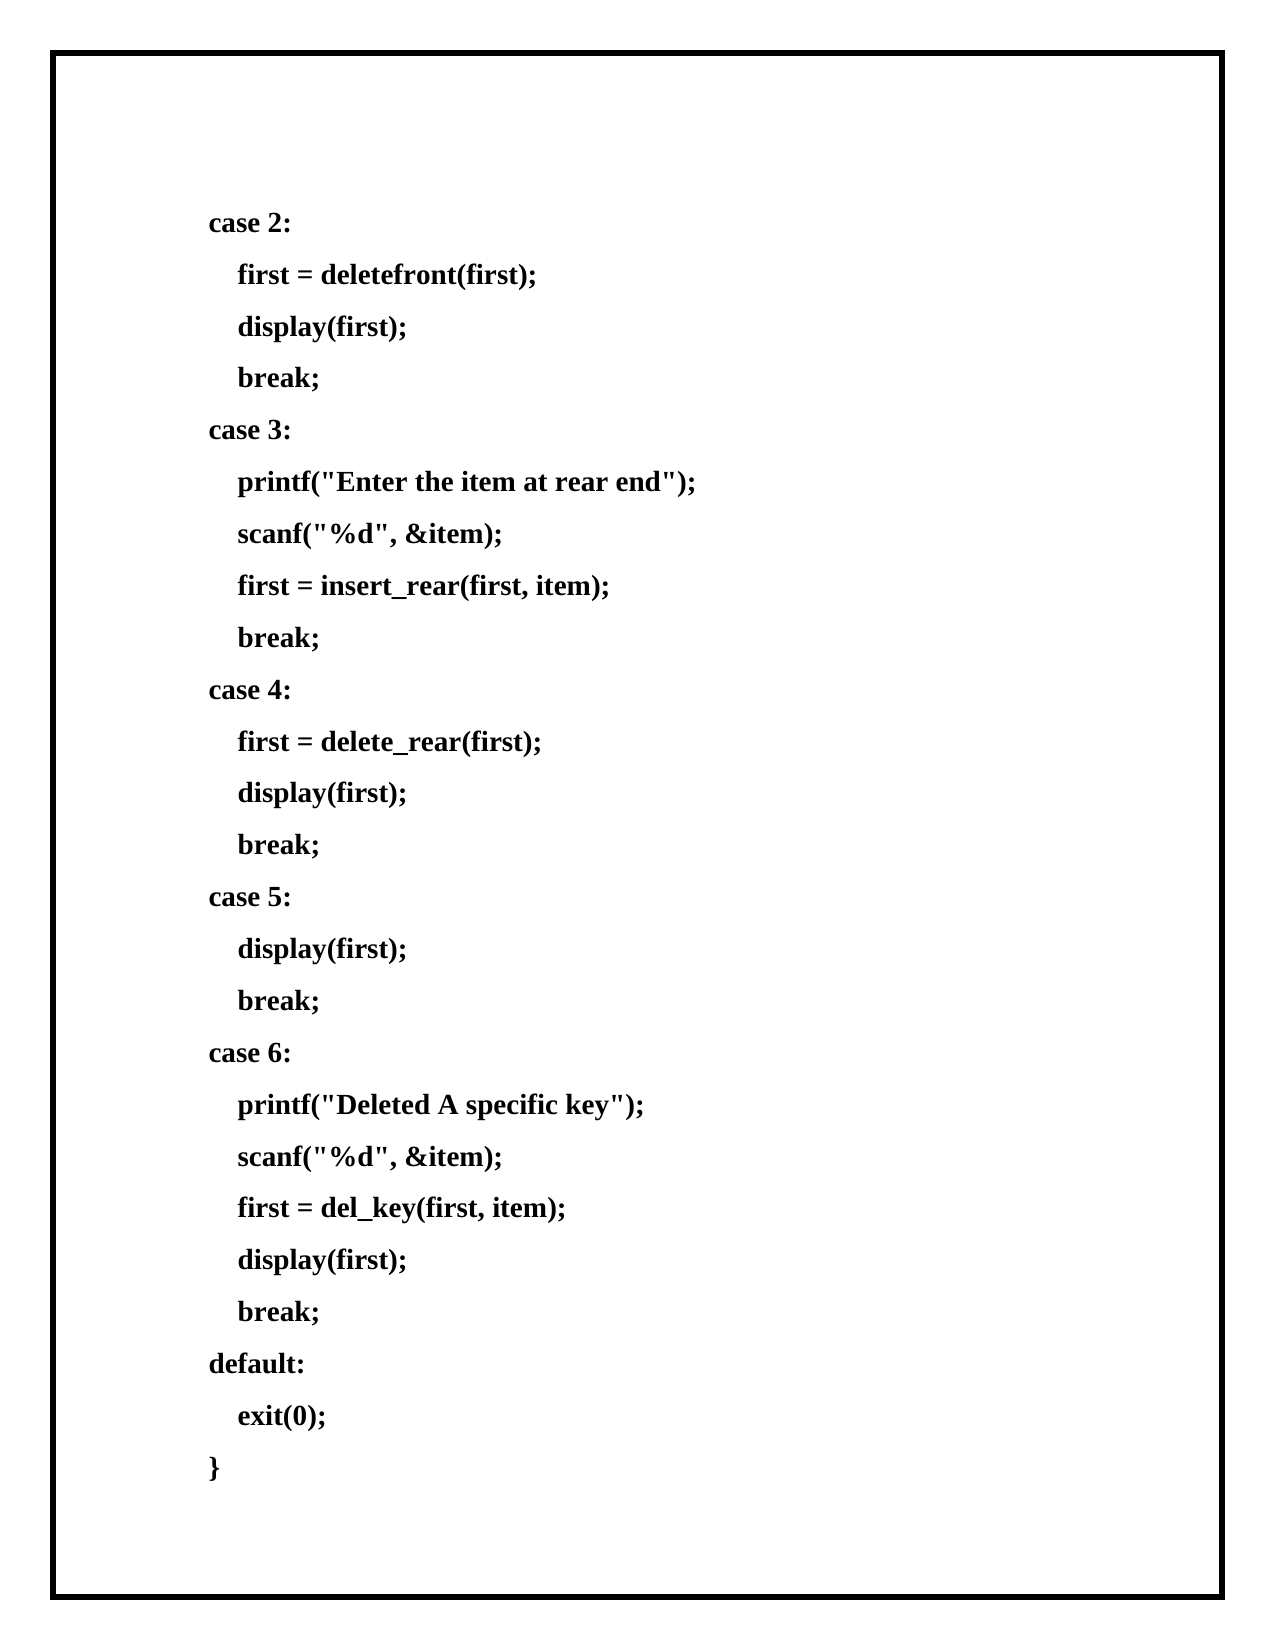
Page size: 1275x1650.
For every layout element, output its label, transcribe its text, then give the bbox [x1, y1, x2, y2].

text } [150, 1450, 1125, 1483]
text printf("Deleted A specific key"); [150, 1087, 1125, 1120]
text break; [150, 1294, 1125, 1328]
text display(first); [150, 309, 1125, 342]
text display(first); [150, 1242, 1125, 1276]
text display(first); [150, 776, 1125, 809]
text first = deletefront(first); [150, 257, 1125, 290]
text case 4: [150, 672, 1125, 705]
text case 3: [150, 412, 1125, 446]
text break; [150, 361, 1125, 394]
text printf("Enter the item at rear end"); [150, 464, 1125, 498]
text break; [150, 620, 1125, 653]
text scanf("%d", &item); [150, 516, 1125, 550]
text break; [150, 827, 1125, 861]
text first = delete_rear(first); [150, 724, 1125, 757]
text display(first); [150, 931, 1125, 965]
text first = insert_rear(first, item); [150, 568, 1125, 602]
text exit(0); [150, 1398, 1125, 1432]
text case 5: [150, 879, 1125, 913]
text break; [150, 983, 1125, 1017]
text first = del_key(first, item); [150, 1191, 1125, 1224]
text scanf("%d", &item); [150, 1139, 1125, 1172]
text case 2: [150, 205, 1125, 238]
text case 6: [150, 1035, 1125, 1068]
text default: [150, 1346, 1125, 1380]
